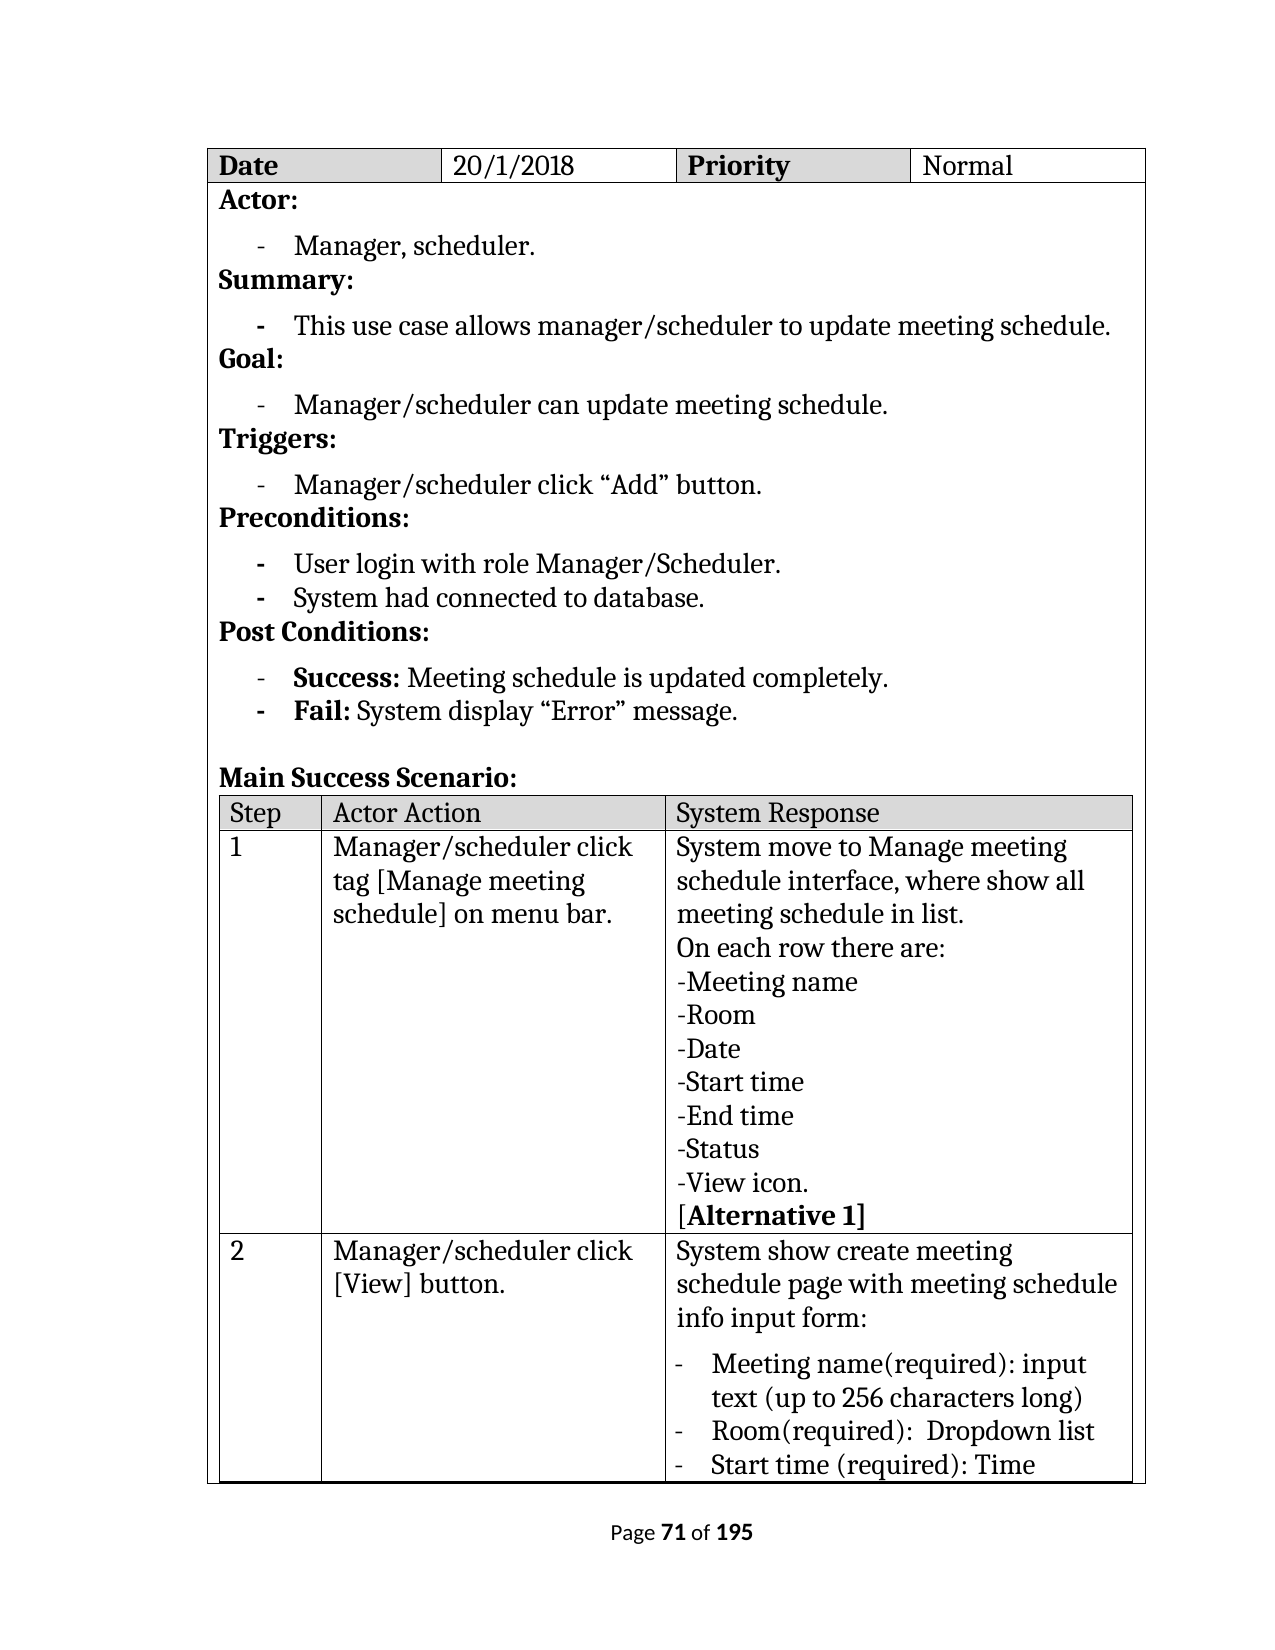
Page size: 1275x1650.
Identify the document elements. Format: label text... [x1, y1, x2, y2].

table_cell Priority [677, 149, 910, 182]
table_cell Date [208, 149, 441, 182]
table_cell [208, 183, 1145, 1482]
table_cell 20/1/2018 [442, 149, 676, 182]
table_cell Normal [911, 149, 1145, 182]
